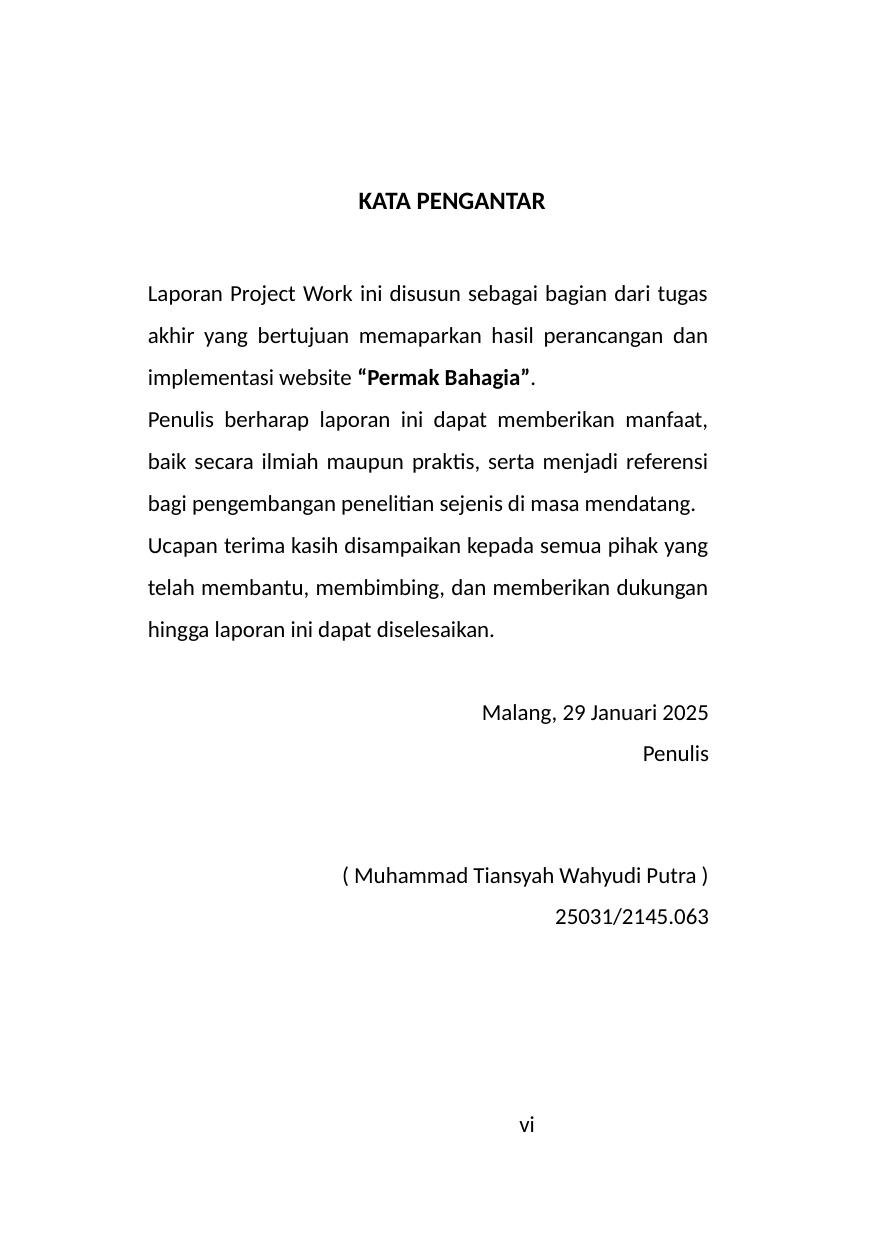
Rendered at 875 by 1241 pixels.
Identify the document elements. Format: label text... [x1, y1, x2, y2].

text Ucapan terima kasih disampaikan kepada semua pihak yang telah membantu, membimbing, dan memberikan dukungan hingga laporan ini dapat diselesaikan. [148, 531, 709, 643]
subtitle KATA PENGANTAR [148, 185, 756, 216]
text Penulis [148, 739, 709, 767]
text Malang, 29 Januari 2025 [148, 698, 709, 726]
text Penulis berharap laporan ini dapat memberikan manfaat, baik secara ilmiah maupun praktis, serta menjadi referensi bagi pengembangan penelitian sejenis di masa mendatang. [148, 405, 709, 517]
text ( Muhammad Tiansyah Wahyudi Putra ) 25031/2145.063 [148, 820, 709, 930]
text Laporan Project Work ini disusun sebagai bagian dari tugas akhir yang bertujuan memaparkan hasil perancangan dan implementasi website “Permak Bahagia”. [148, 279, 709, 391]
